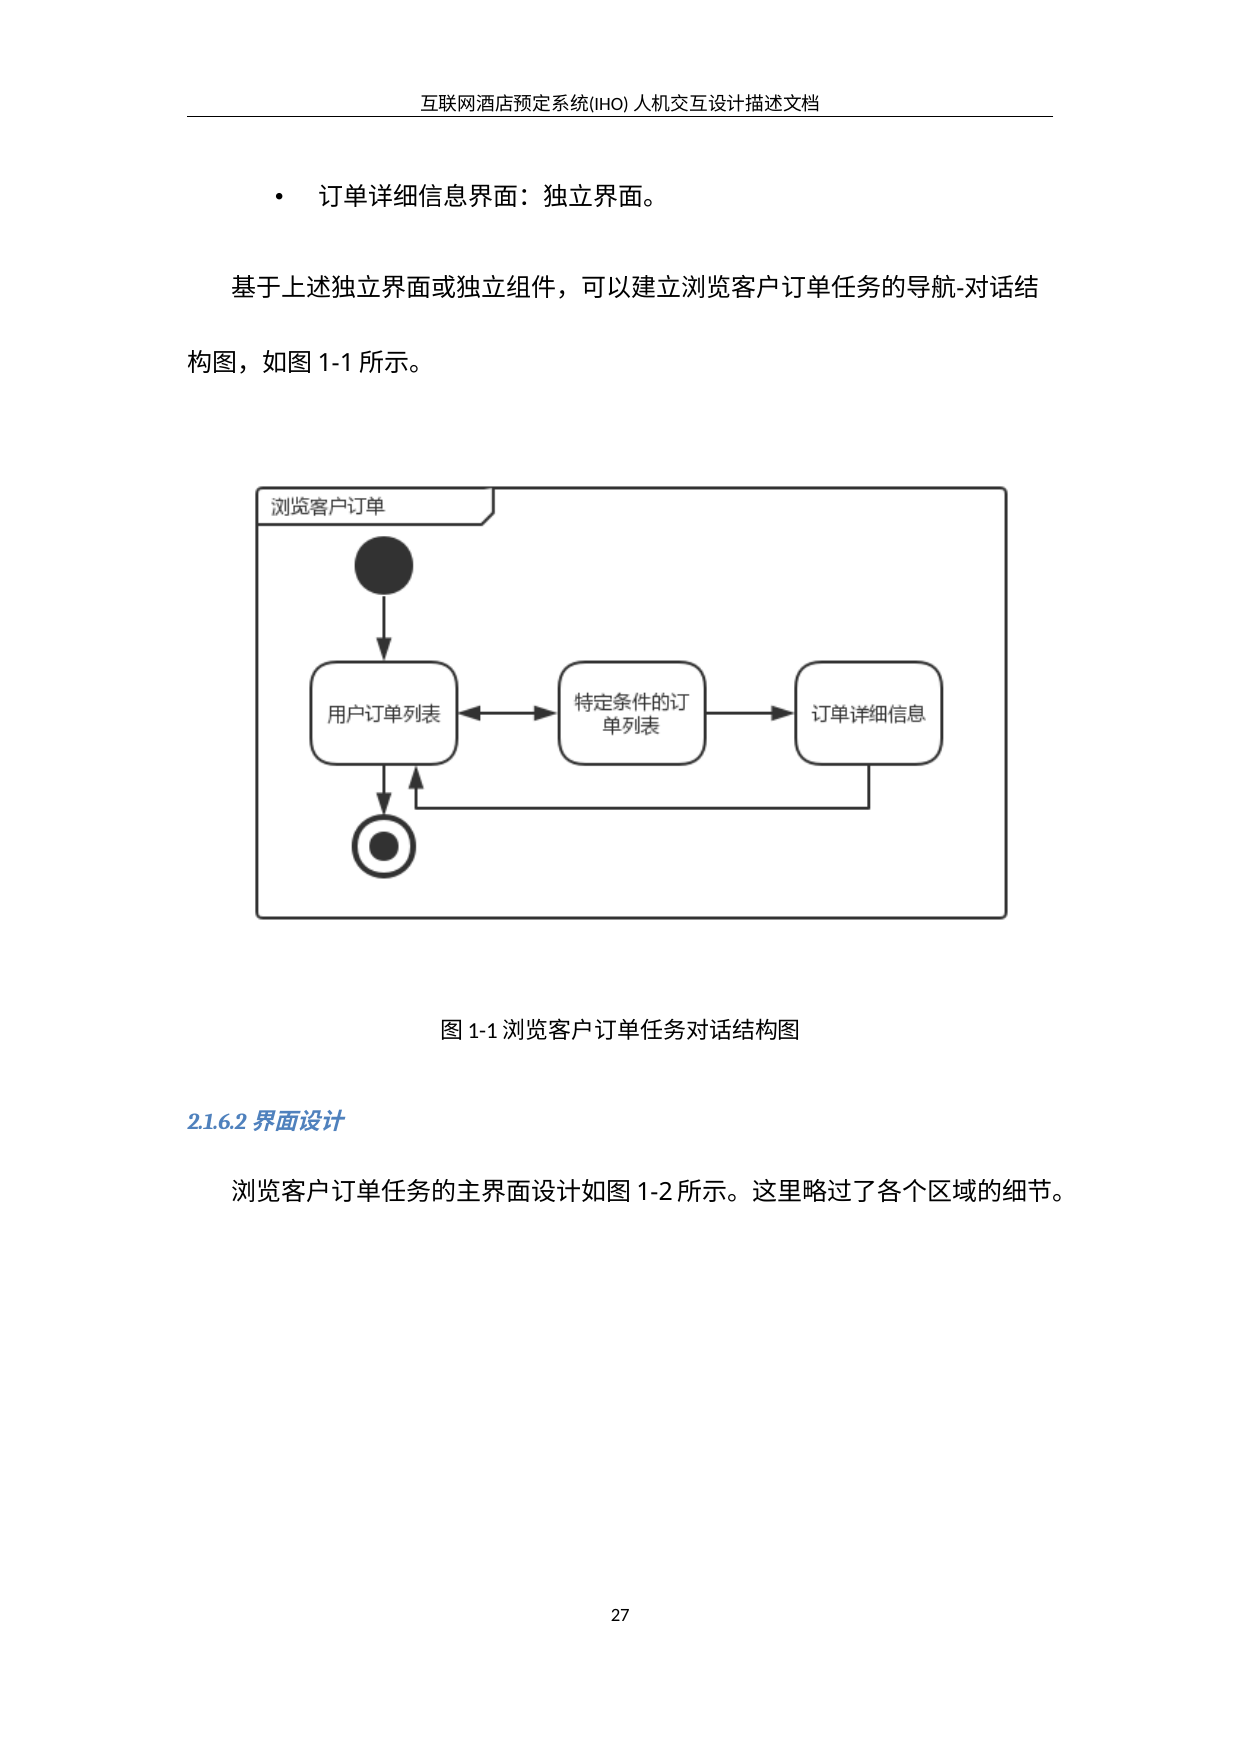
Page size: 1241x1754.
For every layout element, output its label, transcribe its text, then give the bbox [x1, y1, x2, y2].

text 基于上述独立界面或独立组件，可以建立浏览客户订单任务的导航-对话结构图，如图1-1所示。 [187, 253, 1053, 393]
list 订单详细信息界面：独立界面。 [275, 162, 1053, 227]
subtitle 2.1.6.2界面设计 [187, 1087, 1053, 1152]
text 浏览客户订单任务的主界面设计如图1-2所示。这里略过了各个区域的细节。 [187, 1157, 1053, 1222]
text 图1-1 浏览客户订单任务对话结构图 [187, 996, 1053, 1061]
picture [187, 418, 1053, 965]
